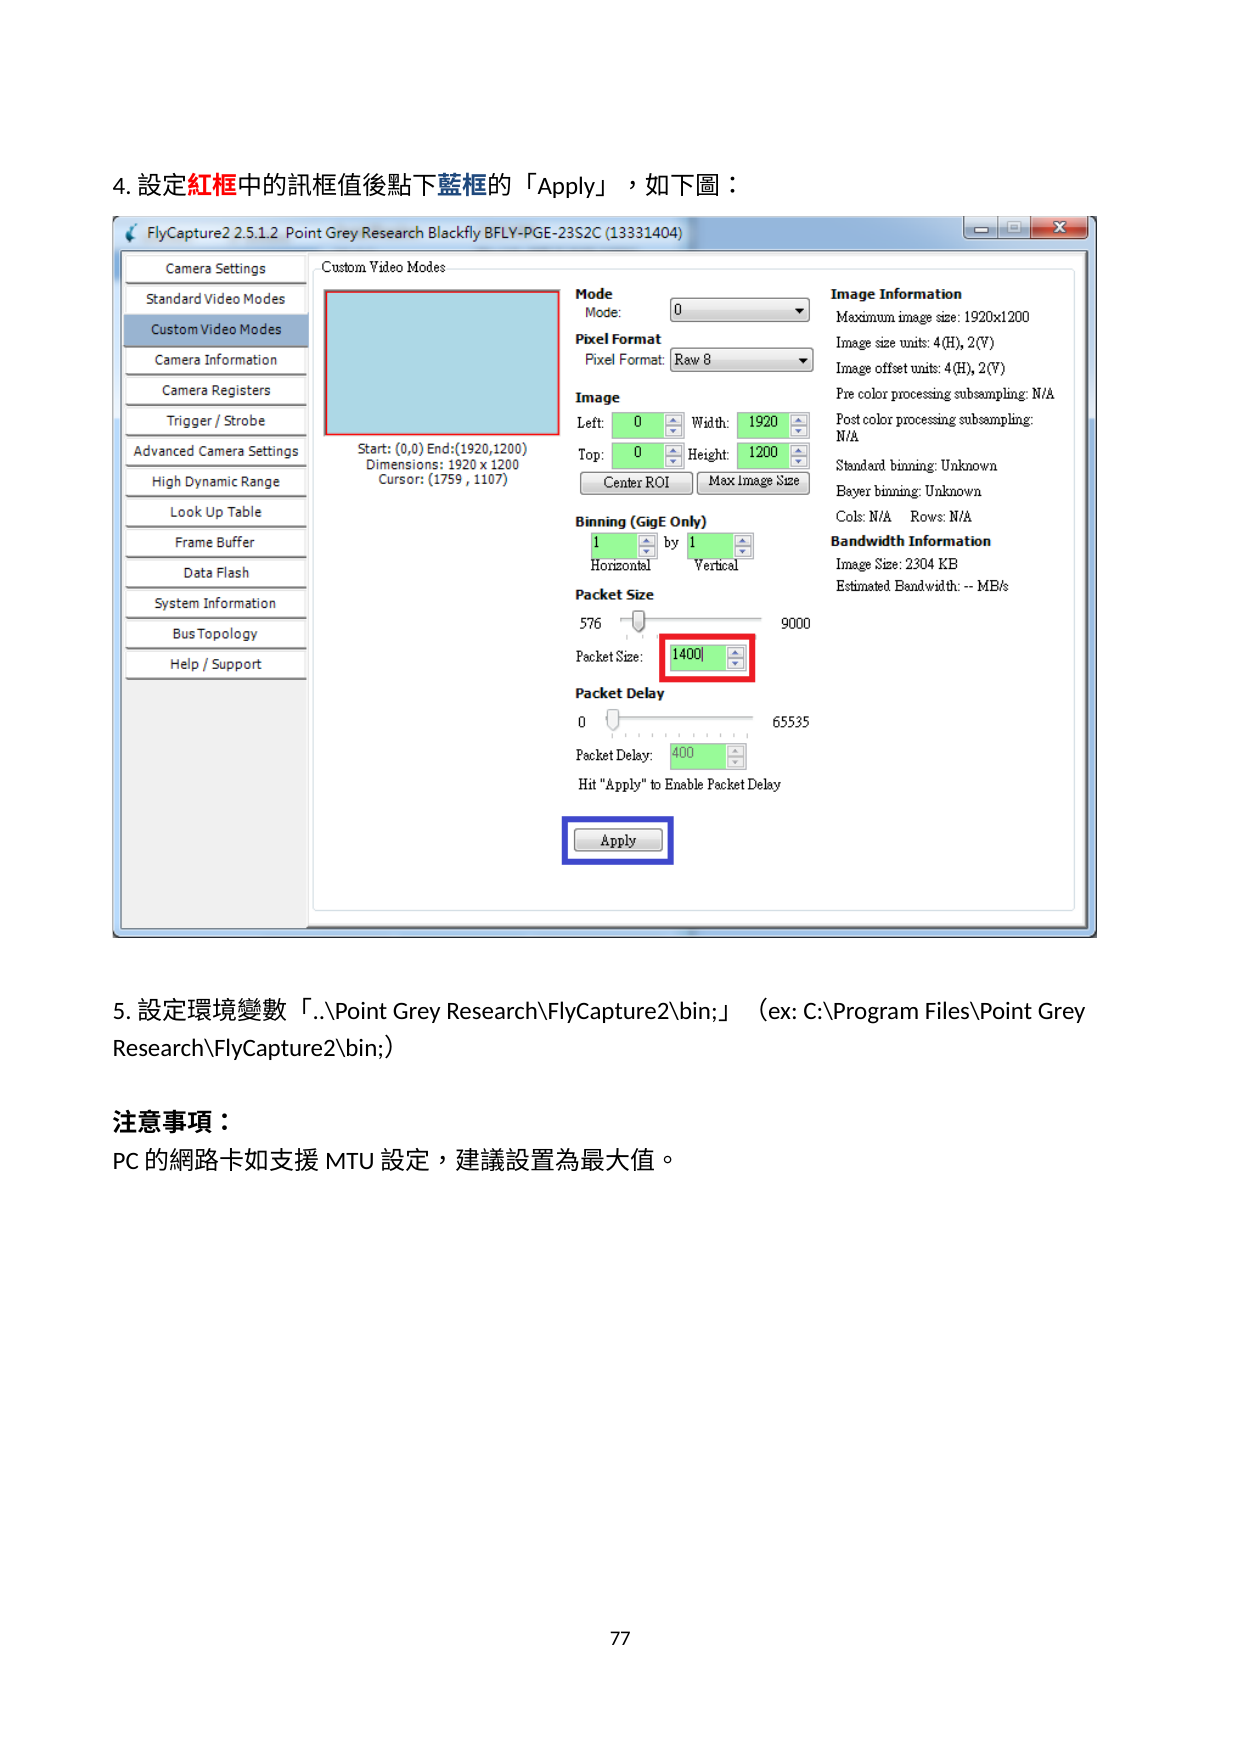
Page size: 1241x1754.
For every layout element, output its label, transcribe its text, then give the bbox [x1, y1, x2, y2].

text 4. 設定紅框中的訊框值後點下藍框的「Apply」，如下圖： [112, 164, 1128, 202]
text 注意事項： [112, 1102, 1128, 1139]
text 5. 設定環境變數「..\Point Grey Research\FlyCapture2\bin;」（ex: C:\Program Files\Point Grey Research\FlyCapture2\bin;） [112, 989, 1128, 1064]
text PC 的網路卡如支援 MTU 設定，建議設置為最大值。 [112, 1139, 1128, 1177]
picture [112, 216, 1097, 938]
